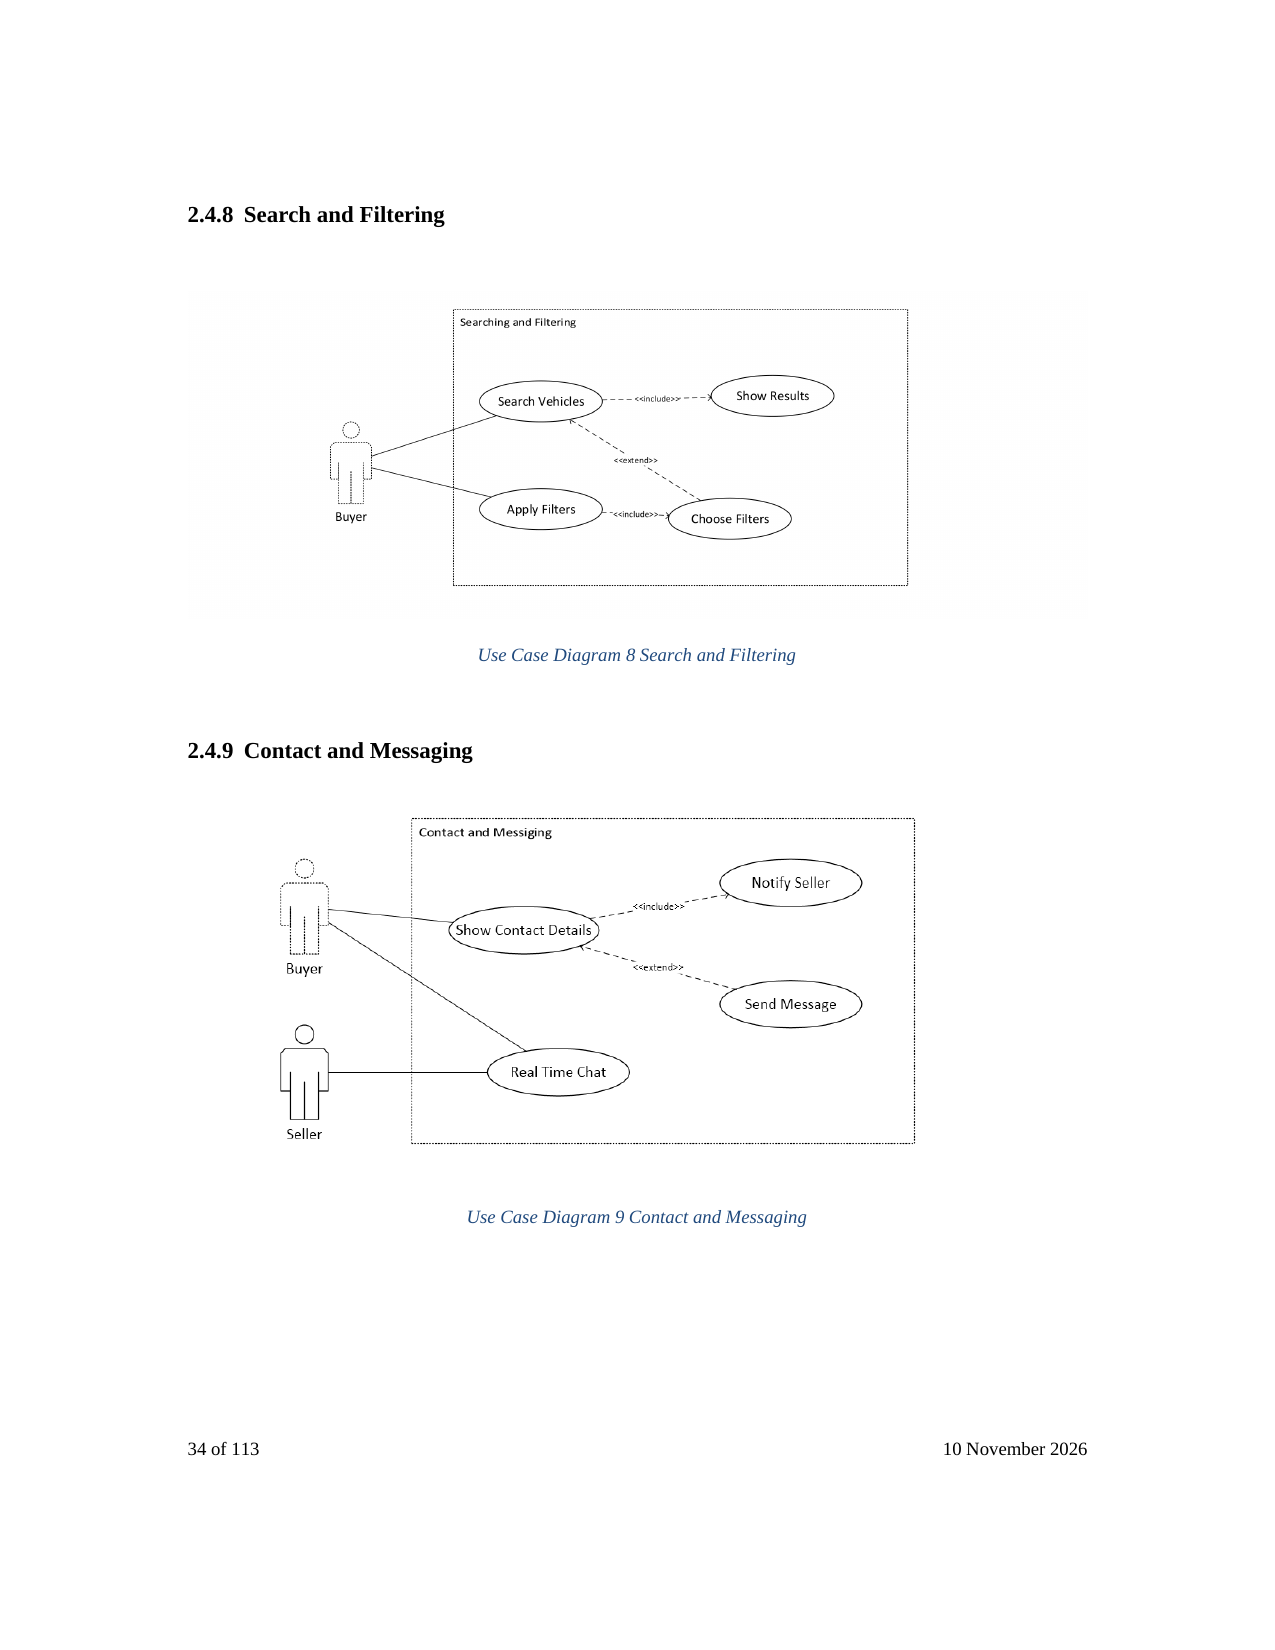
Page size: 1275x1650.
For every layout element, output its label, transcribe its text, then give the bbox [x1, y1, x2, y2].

picture [187, 802, 1103, 1182]
text Use Case Diagram 8 Search and Filtering [187, 644, 1087, 665]
subtitle Contact and Messaging [187, 738, 1087, 764]
picture [187, 291, 1088, 619]
subtitle Search and Filtering [187, 201, 1087, 228]
text Use Case Diagram 9 Contact and Messaging [187, 1206, 1087, 1228]
